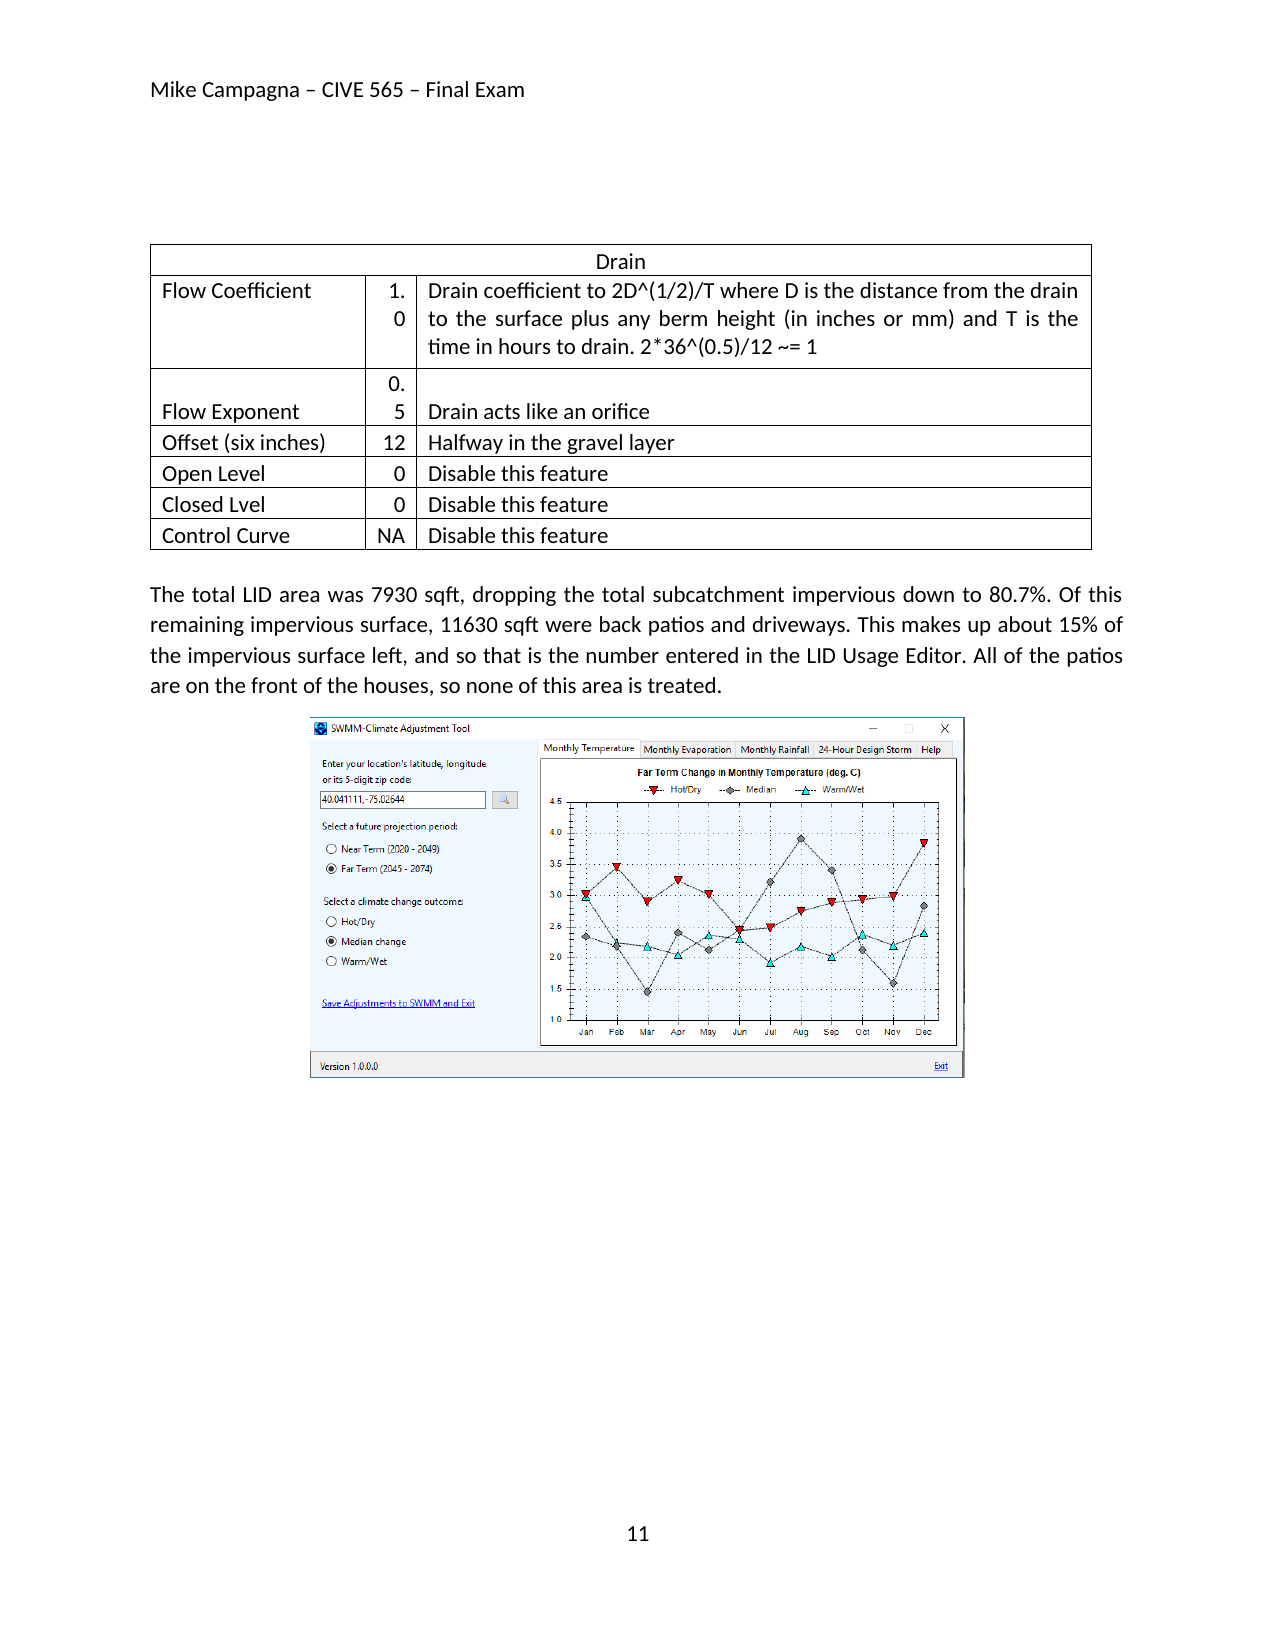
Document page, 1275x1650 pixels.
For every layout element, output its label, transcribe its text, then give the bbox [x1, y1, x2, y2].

table_cell 0.5 [366, 369, 416, 425]
table_cell Open Level [151, 457, 365, 487]
table_cell Halfway in the gravel layer [417, 426, 1091, 456]
table_cell Offset (six inches) [151, 426, 365, 456]
table_cell Flow Exponent [151, 369, 365, 425]
table_cell 0 [366, 457, 416, 487]
table_cell Disable this feature [417, 457, 1091, 487]
table_cell Flow Coefficient [151, 276, 365, 368]
table_cell 0 [366, 488, 416, 518]
table_header Drain [151, 245, 1091, 275]
table_cell 1.0 [366, 276, 416, 368]
table_cell Drain coefficient to 2D^(1/2)/T where D is the distance from the drain to the surface plus any berm height (in inches or mm) and T is the time in hours to drain. 2*36^(0.5)/12 ~= 1 [417, 276, 1091, 368]
table_cell NA [366, 519, 416, 549]
table_cell Disable this feature [417, 519, 1091, 549]
table_cell Disable this feature [417, 488, 1091, 518]
table_cell Drain acts like an orifice [417, 369, 1091, 425]
table_cell Control Curve [151, 519, 365, 549]
picture [310, 717, 965, 1078]
text The total LID area was 7930 sqft, dropping the total subcatchment impervious down to 80.7%. Of this remaining impervious surface, 11630 sqft were back patios and driveways. This makes up about 15% of the impervious surface left, and so that is the number entered in the LID Usage Editor. All of the patios are on the front of the houses, so none of this area is treated. [150, 550, 1125, 699]
table_cell 12 [366, 426, 416, 456]
table_cell Closed Lvel [151, 488, 365, 518]
